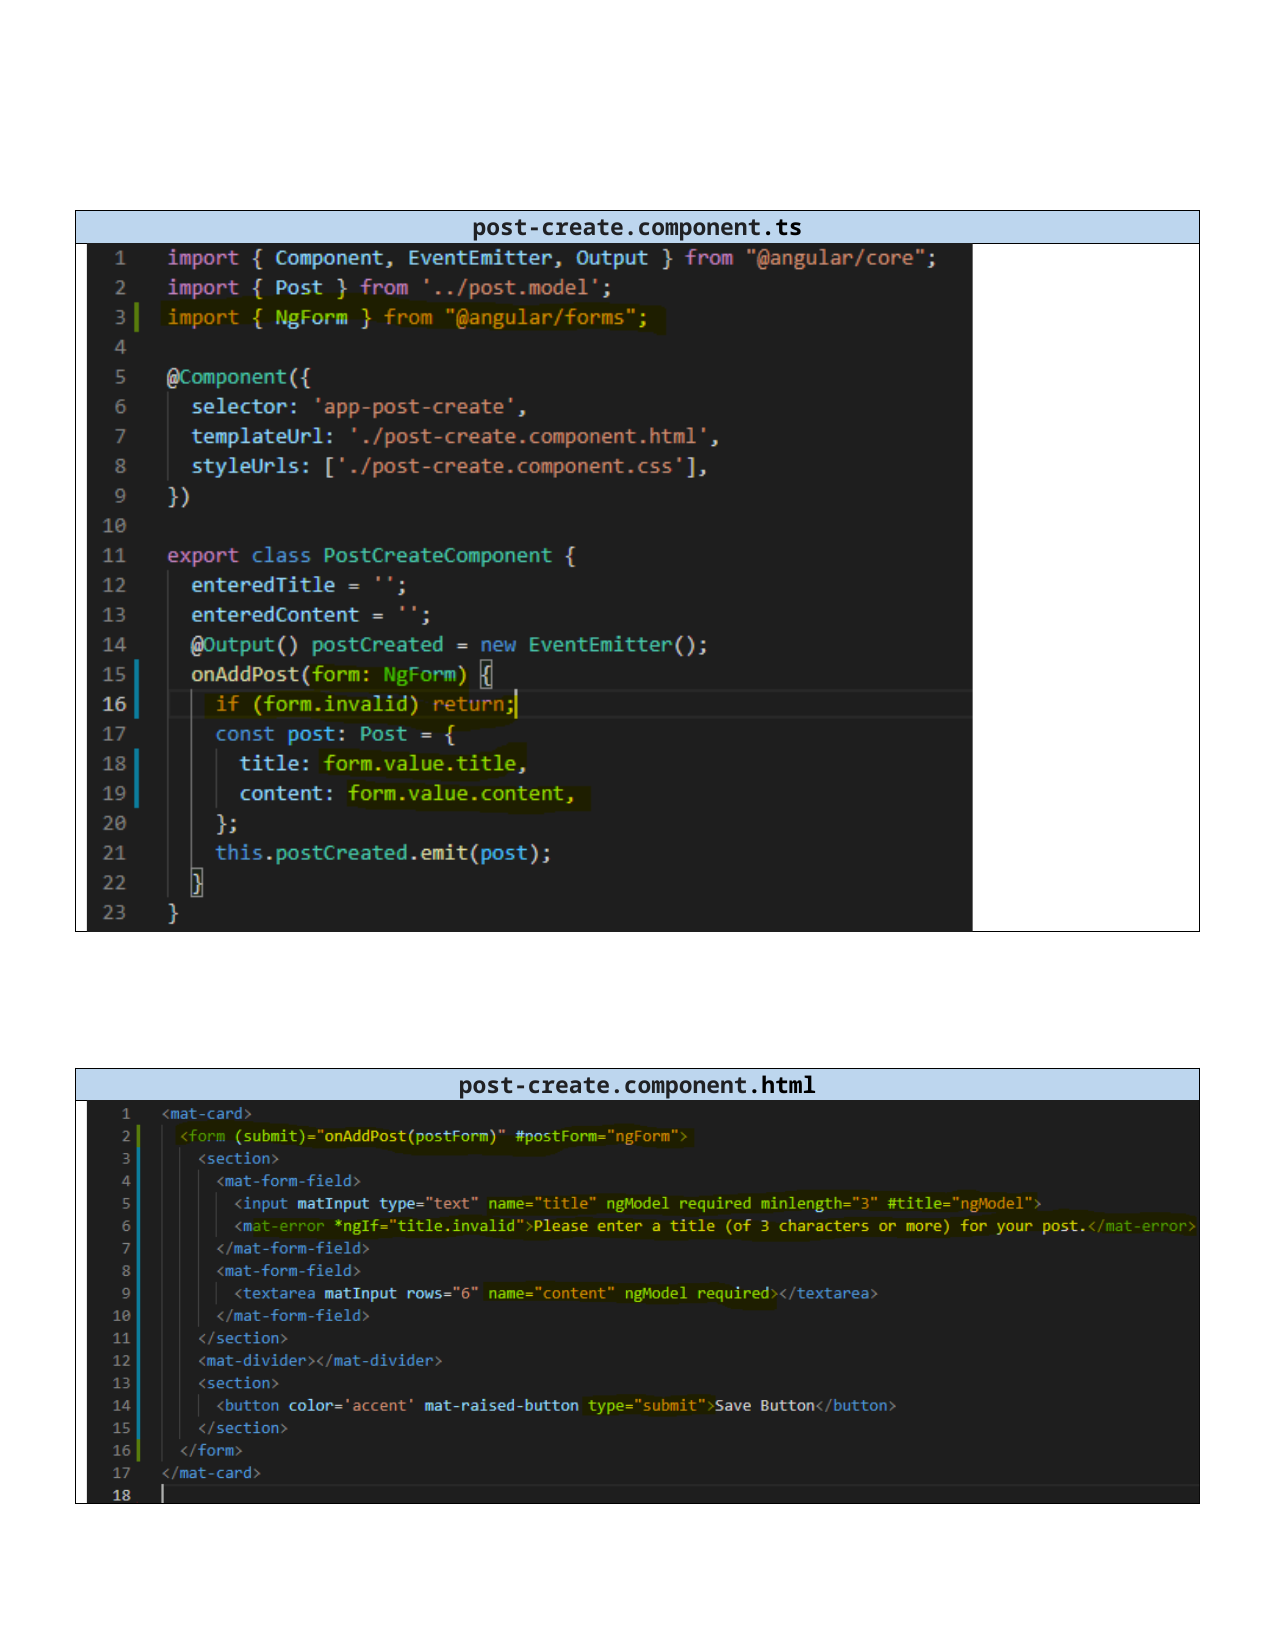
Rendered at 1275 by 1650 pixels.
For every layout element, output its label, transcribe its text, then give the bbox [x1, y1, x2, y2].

table_header post-create.component.ts [76, 211, 1199, 243]
table_cell [76, 244, 86, 931]
picture [86, 243, 973, 932]
table_cell [76, 1101, 86, 1502]
table_cell [973, 244, 1199, 931]
table_header post-create.component.html [76, 1069, 1199, 1100]
picture [86, 1100, 1200, 1503]
